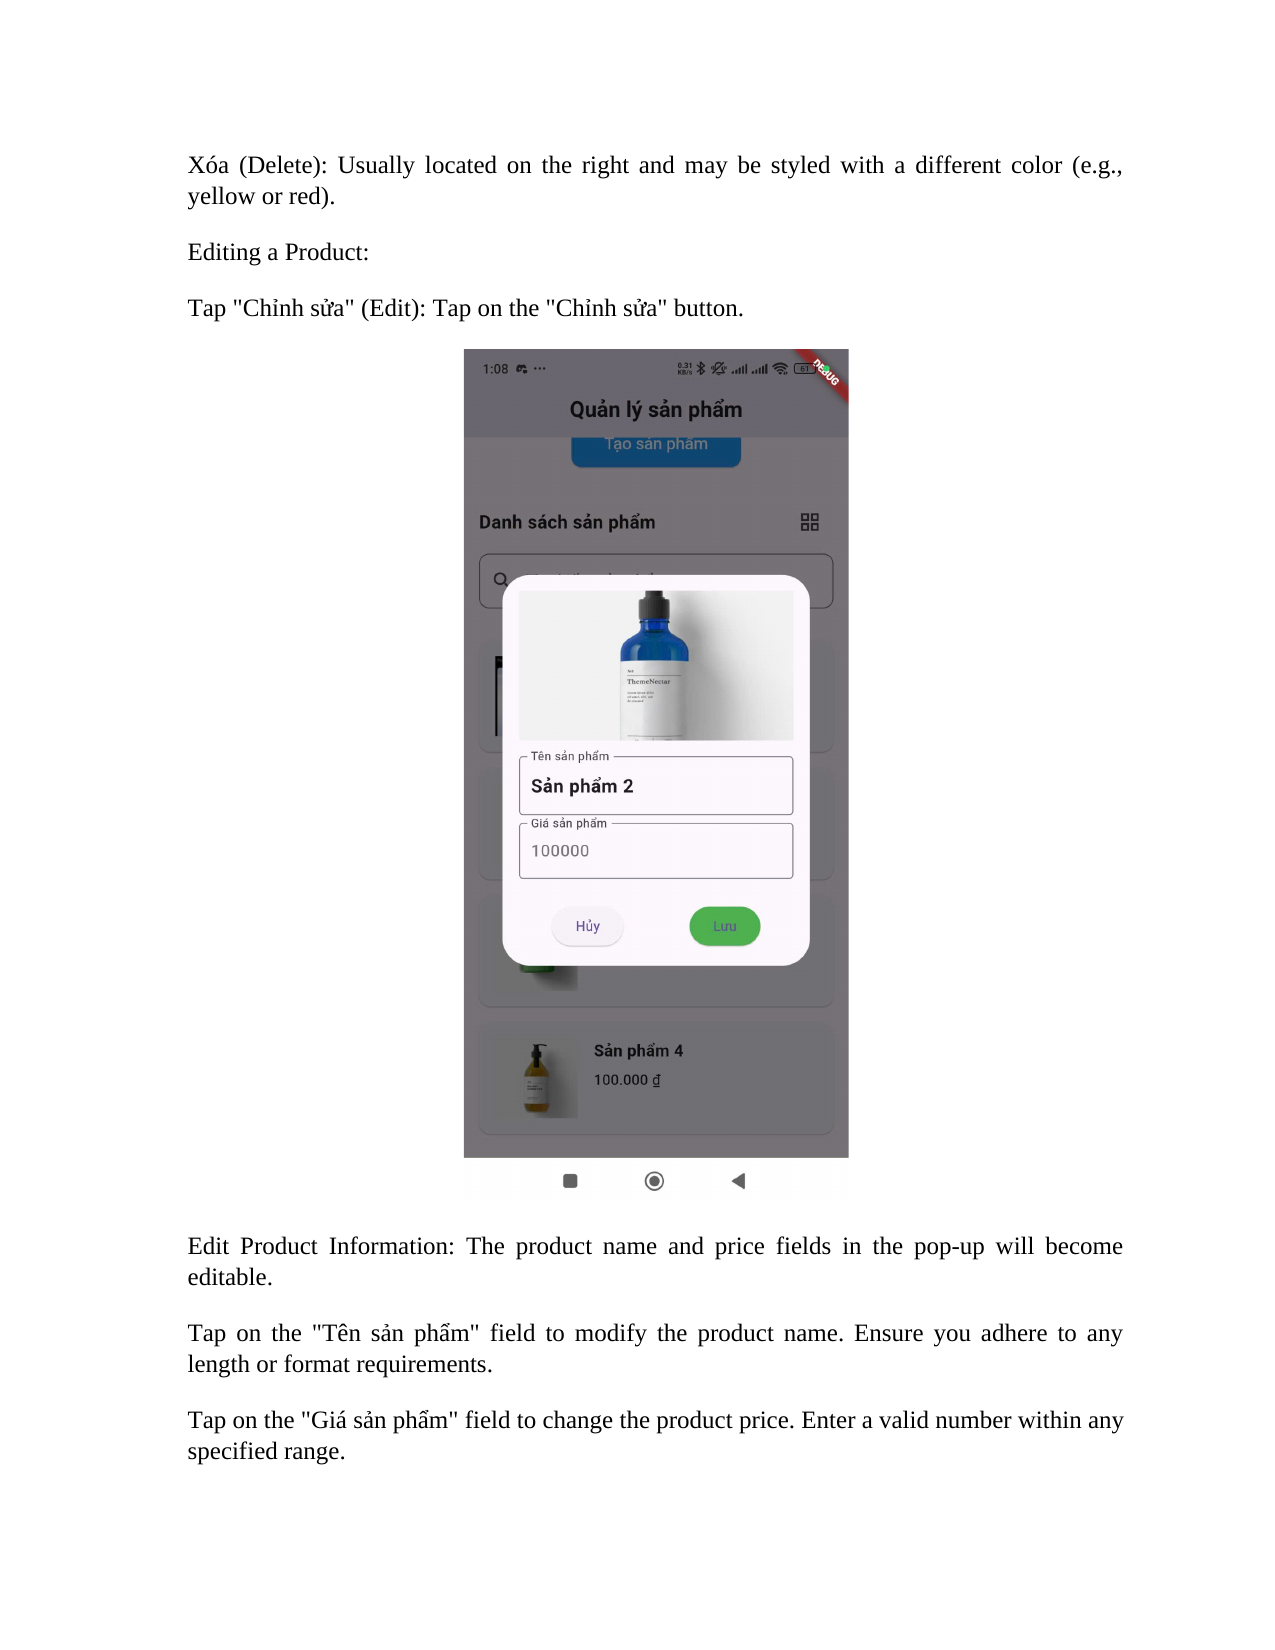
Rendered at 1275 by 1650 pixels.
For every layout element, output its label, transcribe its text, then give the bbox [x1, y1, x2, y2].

picture [463, 349, 849, 1204]
text Edit Product Information: The product name and price fields in the pop-up will become editable. [187, 1231, 1125, 1291]
text Xóa (Delete): Usually located on the right and may be styled with a different color (e.g., yellow or red). [187, 150, 1125, 210]
text Editing a Product: [187, 237, 1125, 266]
text Tap "Chỉnh sửa" (Edit): Tap on the "Chỉnh sửa" button. [187, 293, 1125, 322]
text Tap on the "Giá sản phẩm" field to change the product price. Enter a valid number within any specified range. [187, 1405, 1125, 1465]
text Tap on the "Tên sản phẩm" field to modify the product name. Ensure you adhere to any length or format requirements. [187, 1318, 1125, 1378]
